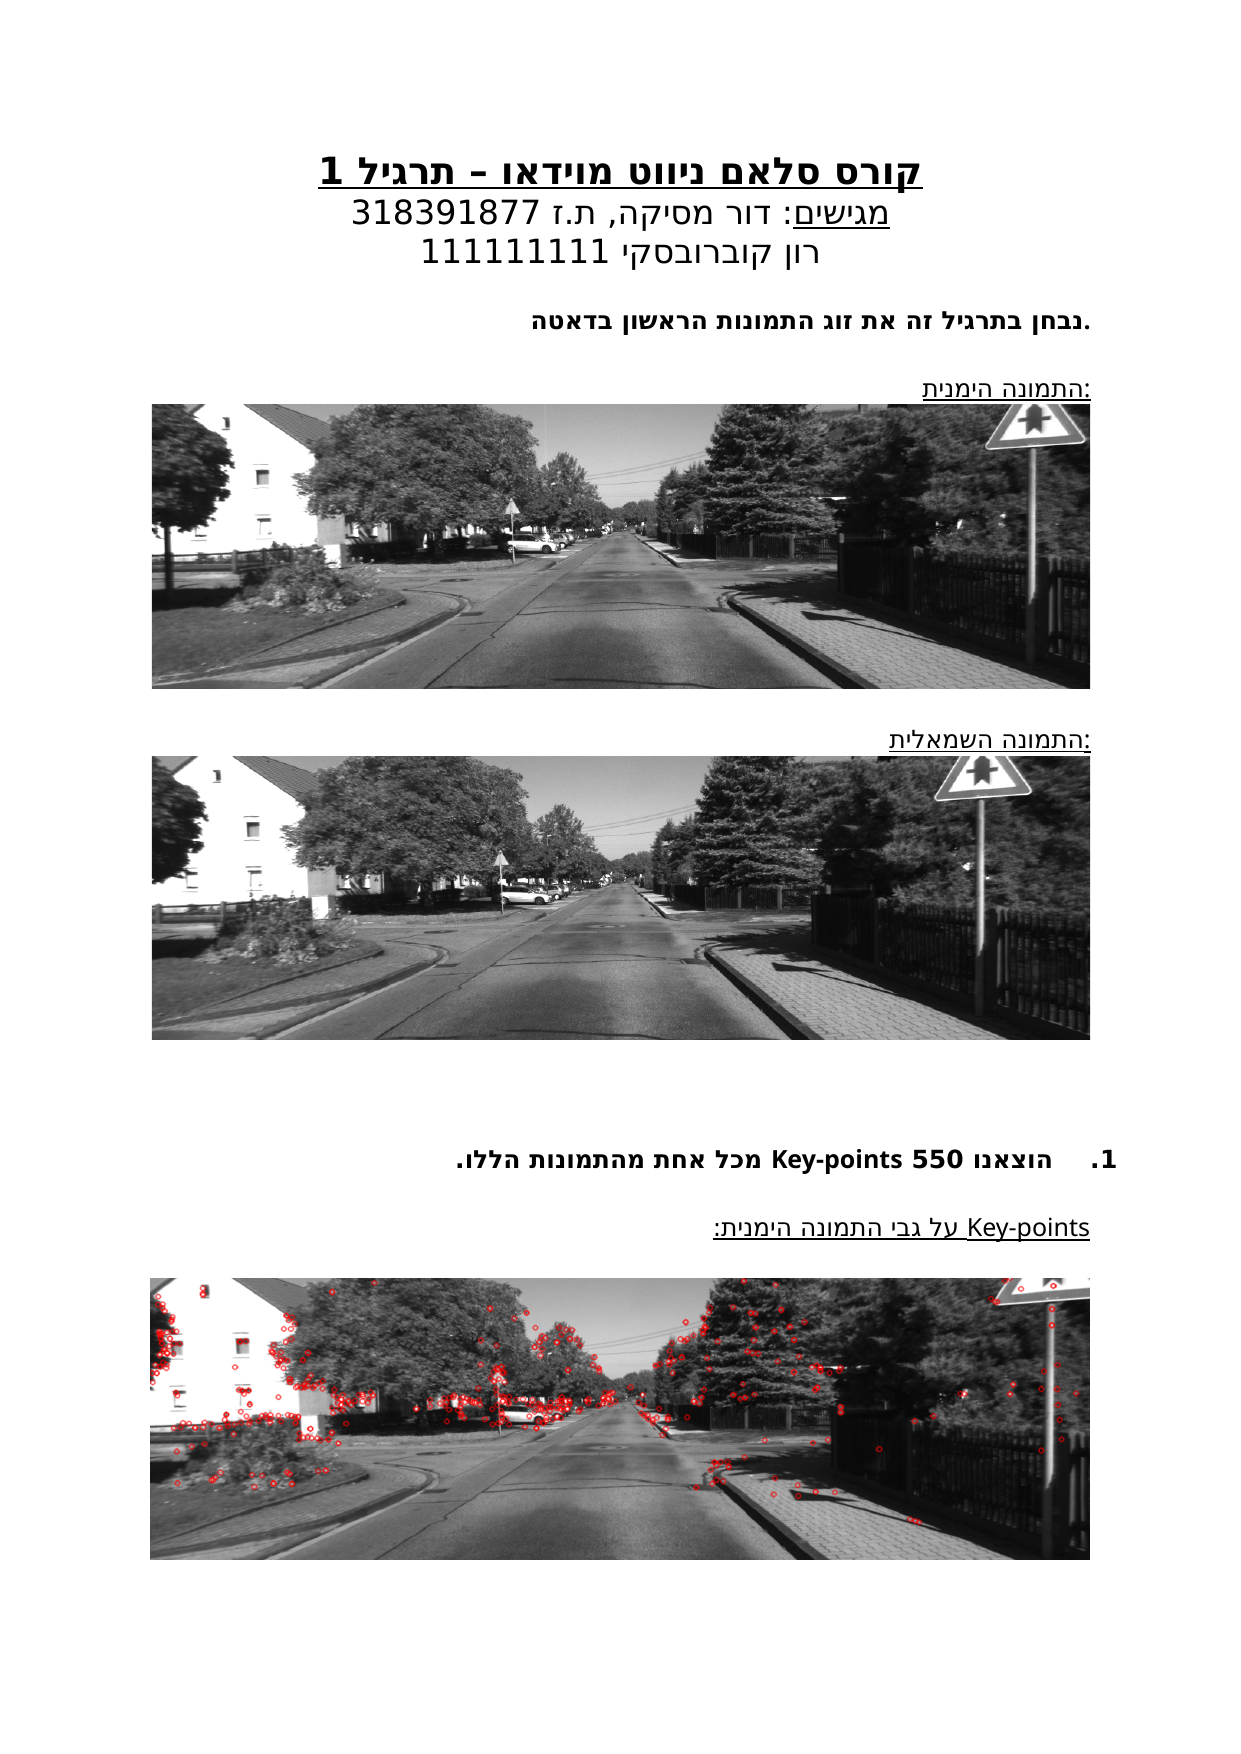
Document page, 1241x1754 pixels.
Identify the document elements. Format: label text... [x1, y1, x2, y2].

text התמונה השמאלית: [150, 722, 1090, 756]
text רון קוברובסקי 111111111 [150, 232, 1090, 271]
text קורס סלאם ניווט מוידאו – תרגיל 1 [150, 150, 1090, 194]
text התמונה הימנית: [150, 371, 1090, 405]
text Key-points על גבי התמונה הימנית: [150, 1210, 1090, 1244]
picture [150, 1278, 1090, 1560]
list הוצאנו 550 Key-points מכל אחת מהתמונות הללו. [150, 1142, 1090, 1176]
text מגישים: דור מסיקה, ת.ז 318391877 [150, 194, 1090, 232]
picture [151, 756, 1091, 1040]
picture [151, 404, 1091, 689]
text נבחן בתרגיל זה את זוג התמונות הראשון בדאטה. [150, 303, 1090, 337]
